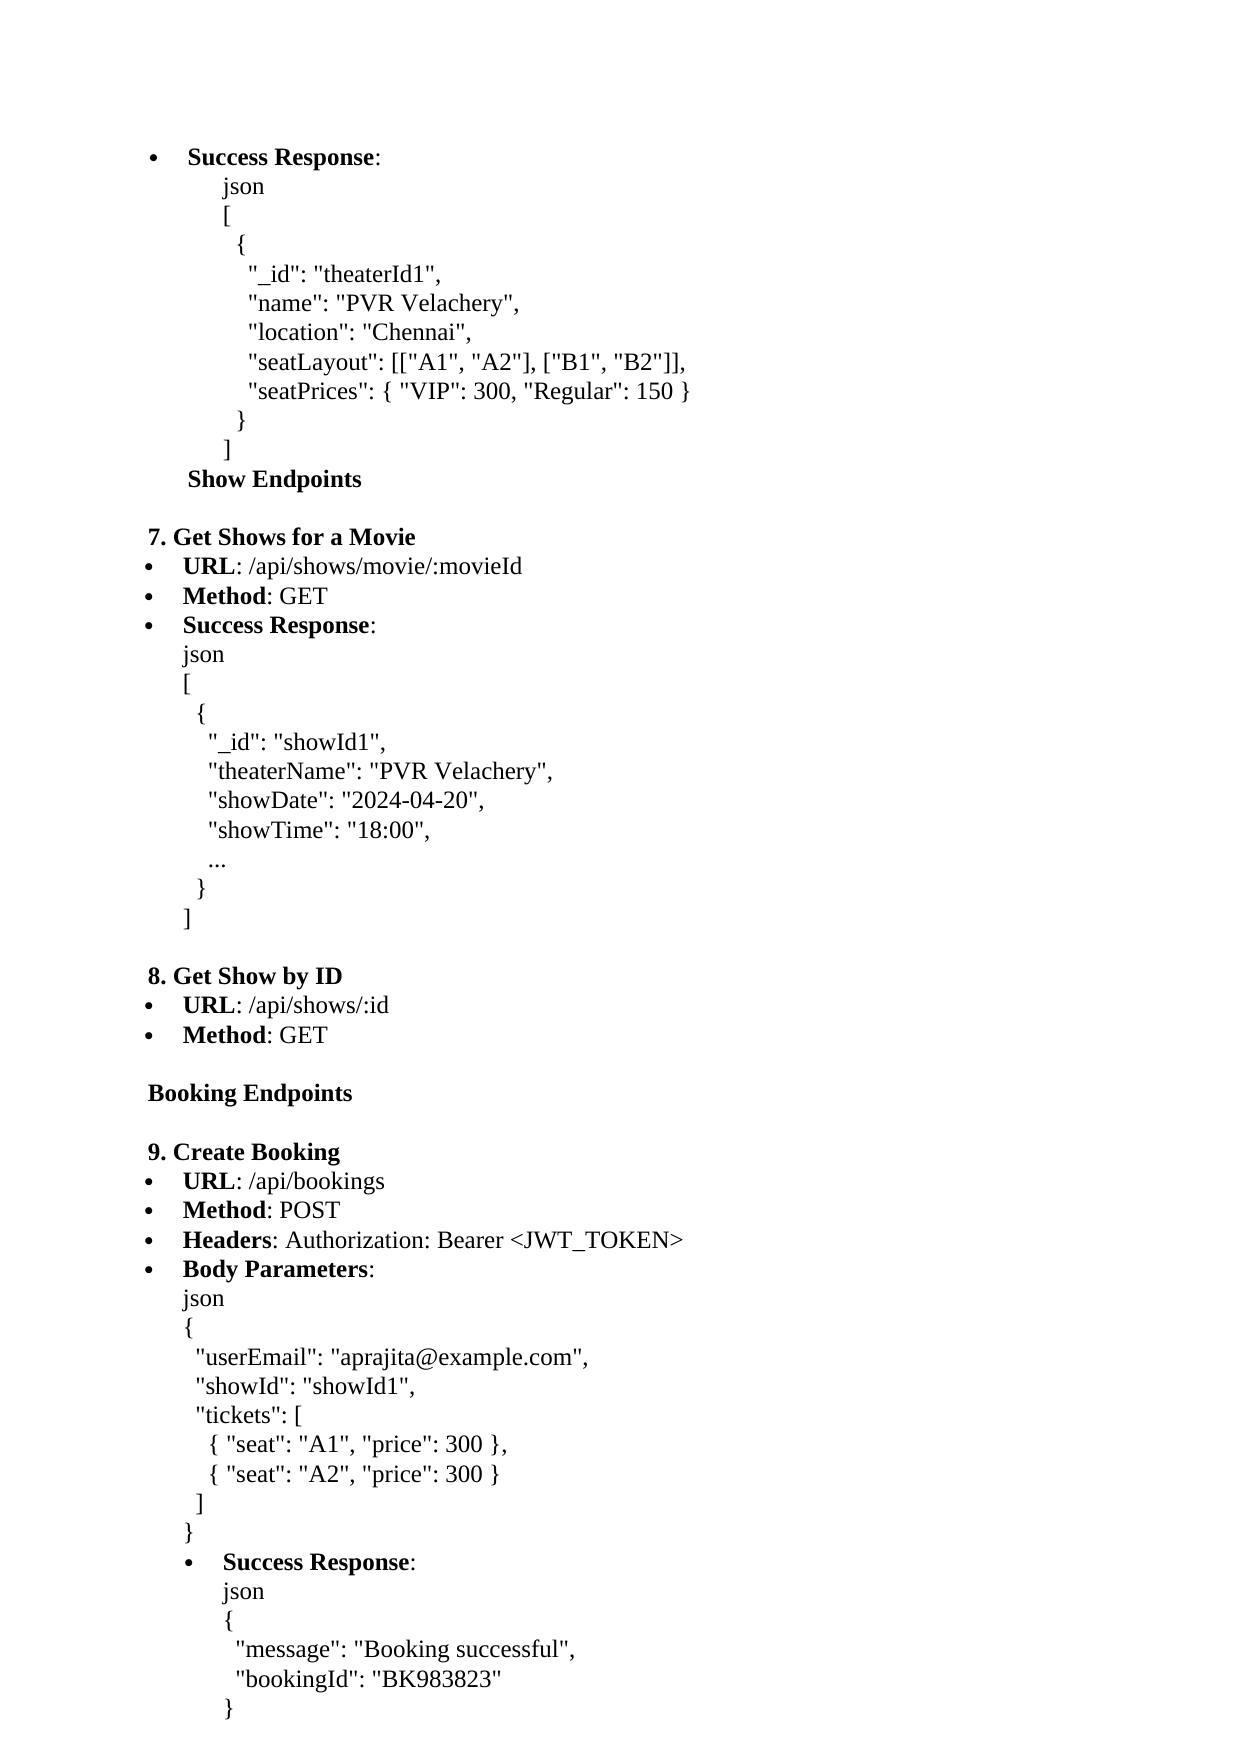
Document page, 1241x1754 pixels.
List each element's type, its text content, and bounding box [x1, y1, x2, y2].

text "message": "Booking successful", [223, 1634, 1063, 1663]
text { "seat": "A1", "price": 300 }, [183, 1429, 1063, 1458]
list URL: /api/bookings [145, 1166, 1063, 1195]
text "tickets": [ [183, 1400, 1063, 1429]
text Show Endpoints [187, 464, 1063, 492]
text } [223, 1693, 1063, 1722]
text "location": "Chennai", [223, 317, 1063, 346]
text { [183, 1312, 1063, 1341]
text "_id": "showId1", [183, 727, 1063, 756]
text "name": "PVR Velachery", [223, 288, 1063, 317]
list Method: GET [145, 581, 1063, 609]
text ] [223, 434, 1063, 463]
text } [183, 1517, 1063, 1546]
text "showDate": "2024-04-20", [183, 786, 1063, 814]
text "showId": "showId1", [183, 1371, 1063, 1400]
text json [183, 639, 1063, 668]
text ] [183, 903, 1063, 931]
list Method: GET [145, 1020, 1063, 1048]
text { [183, 698, 1063, 727]
text } [223, 405, 1063, 434]
list Method: POST [145, 1195, 1063, 1224]
text "bookingId": "BK983823" [223, 1664, 1063, 1692]
text { "seat": "A2", "price": 300 } [183, 1459, 1063, 1488]
list Headers: Authorization: Bearer <JWT_TOKEN> [145, 1225, 1063, 1253]
text 7. Get Shows for a Movie [148, 522, 1063, 551]
text [ [223, 200, 1063, 229]
text { [223, 1605, 1063, 1634]
text "showTime": "18:00", [183, 815, 1063, 844]
text "theaterName": "PVR Velachery", [183, 756, 1063, 785]
text "userEmail": "aprajita@example.com", [183, 1342, 1063, 1371]
list Success Response: [185, 1547, 1063, 1575]
text json [223, 171, 1063, 200]
text } [183, 873, 1063, 902]
text json [223, 1576, 1063, 1605]
text "_id": "theaterId1", [223, 259, 1063, 287]
list Body Parameters: [145, 1254, 1063, 1283]
text "seatLayout": [["A1", "A2"], ["B1", "B2"]], [223, 347, 1063, 375]
list Success Response: [145, 610, 1063, 639]
text 9. Create Booking [148, 1137, 1063, 1166]
text ... [183, 844, 1063, 873]
text "seatPrices": { "VIP": 300, "Regular": 150 } [223, 376, 1063, 404]
text 8. Get Show by ID [148, 961, 1063, 990]
text ] [183, 1488, 1063, 1517]
text { [223, 229, 1063, 258]
list URL: /api/shows/:id [145, 991, 1063, 1019]
list Success Response: [150, 142, 1063, 170]
text [ [183, 668, 1063, 697]
text Booking Endpoints [148, 1078, 1063, 1107]
text json [183, 1283, 1063, 1312]
list URL: /api/shows/movie/:movieId [145, 551, 1063, 580]
